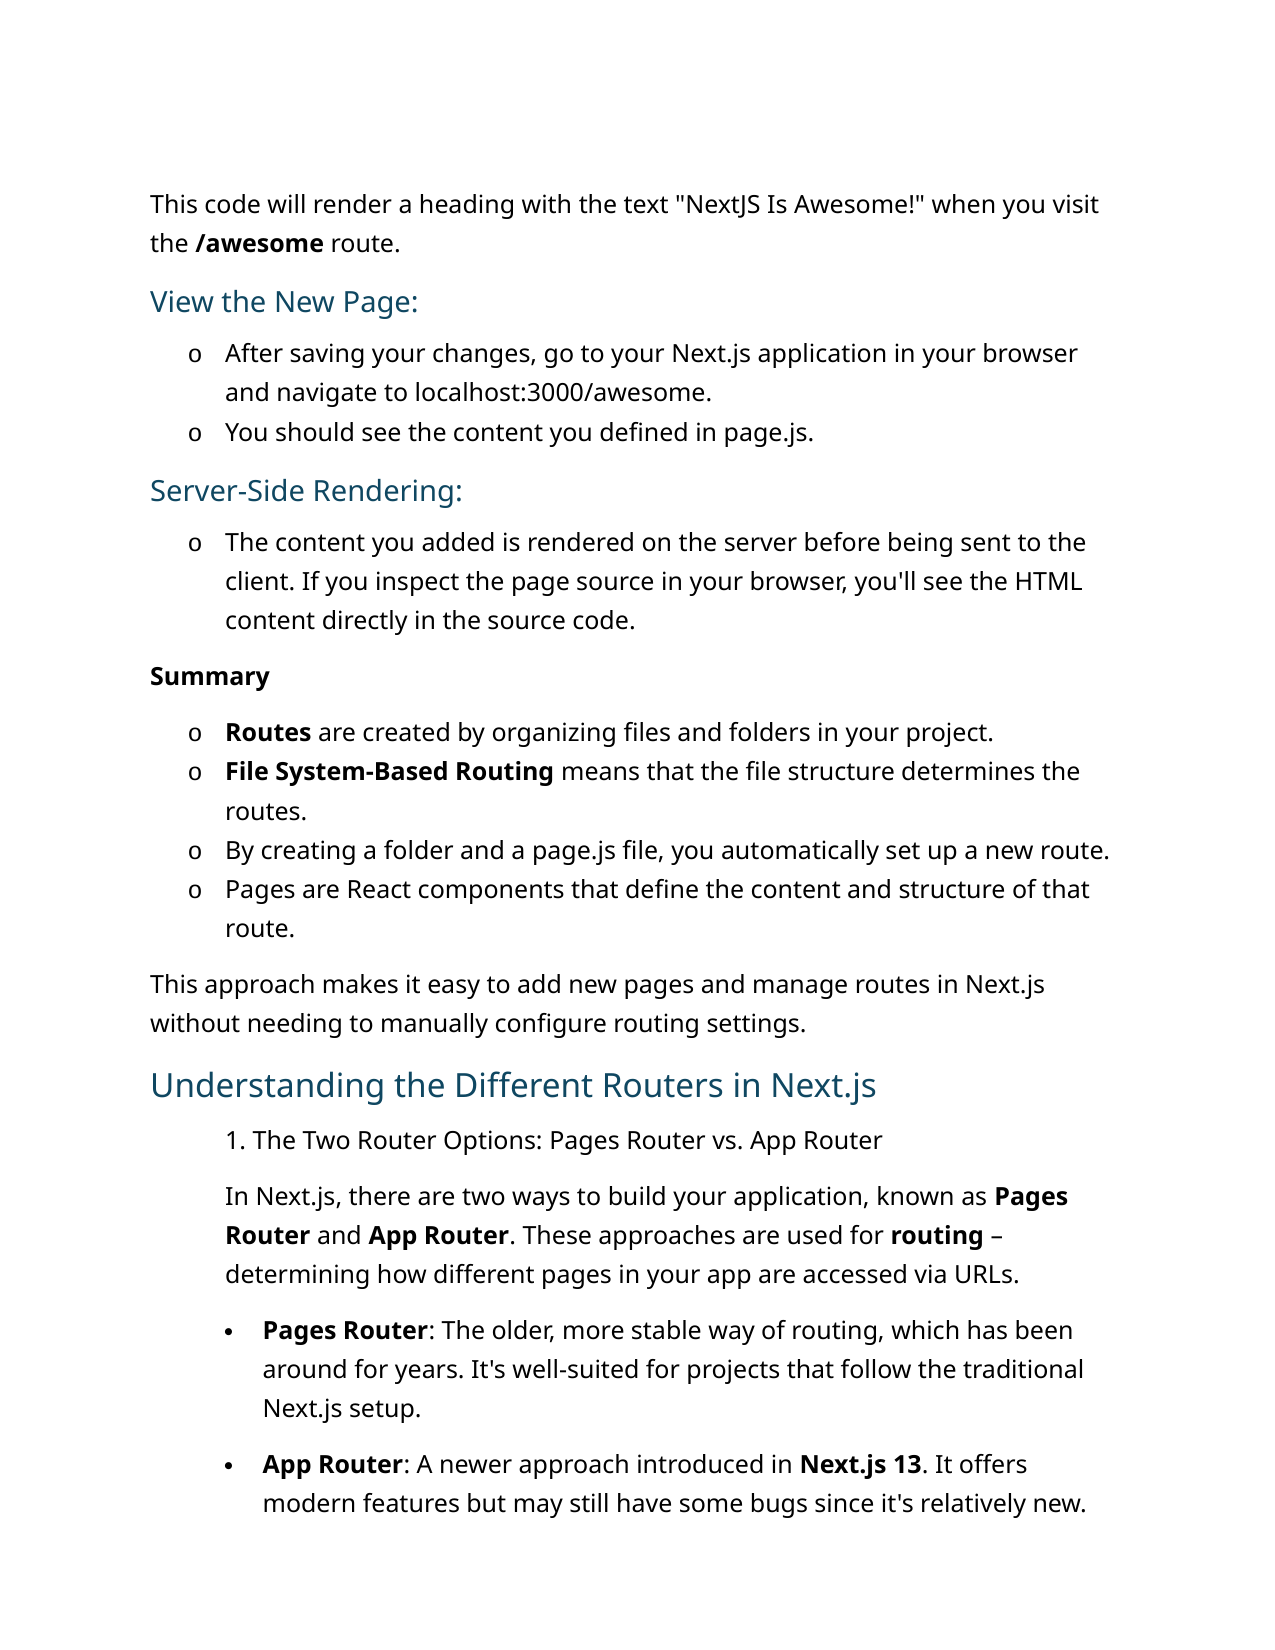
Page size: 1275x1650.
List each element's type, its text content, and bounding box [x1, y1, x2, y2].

list Pages Router: The older, more stable way of routing, which has been around for years. It's well-suited for projects that follow the traditional Next.js setup. [225, 1312, 1125, 1425]
list App Router: A newer approach introduced in Next.js 13. It offers modern features but may still have some bugs since it's relatively new. [225, 1447, 1125, 1520]
list Pages are React components that define the content and structure of that route. [187, 872, 1125, 945]
text In Next.js, there are two ways to build your application, known as Pages Router and App Router. These approaches are used for routing – determining how different pages in your app are accessed via URLs. [225, 1178, 1125, 1291]
subtitle Understanding the Different Routers in Next.js [150, 1062, 1125, 1107]
text Summary [150, 658, 1125, 693]
text 1. The Two Router Options: Pages Router vs. App Router [150, 1122, 1125, 1156]
text This code will render a heading with the text "NextJS Is Awesome!" when you visit the /awesome route. [150, 187, 1125, 260]
list The content you added is rendered on the server before being sent to the client. If you inspect the page source in your browser, you'll see the HTML content directly in the source code. [187, 524, 1125, 637]
list Routes are created by organizing files and folders in your project. [187, 714, 1125, 749]
subtitle View the New Page: [150, 282, 1125, 321]
list File System-Based Routing means that the file structure determines the routes. [187, 754, 1125, 827]
list By creating a folder and a page.js file, you automatically set up a new route. [187, 832, 1125, 867]
list After saving your changes, go to your Next.js application in your browser and navigate to localhost:3000/awesome. [187, 336, 1125, 409]
text This approach makes it easy to add new pages and manage routes in Next.js without needing to manually configure routing settings. [150, 967, 1125, 1040]
subtitle Server-Side Rendering: [150, 470, 1125, 510]
list You should see the content you defined in page.js. [187, 414, 1125, 448]
